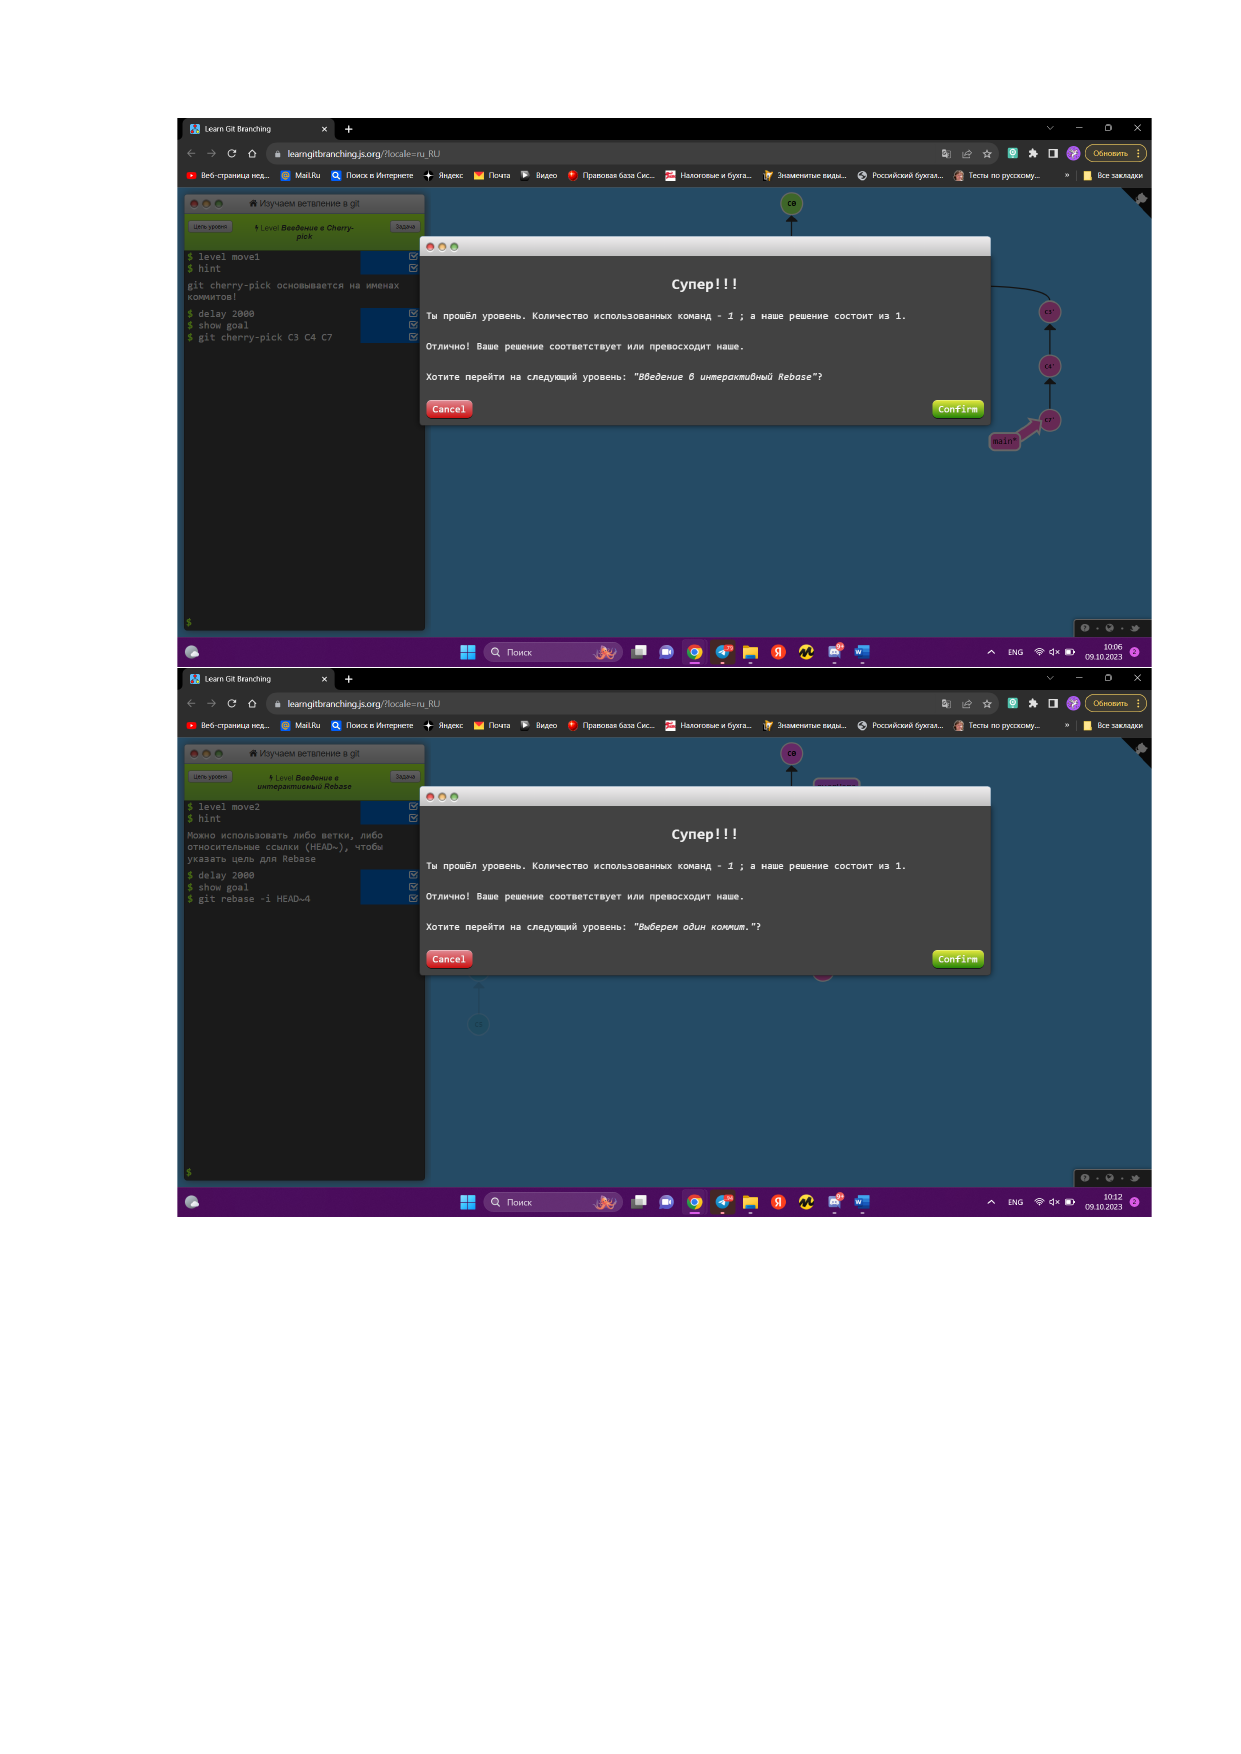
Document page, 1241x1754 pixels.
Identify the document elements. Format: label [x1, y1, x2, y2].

picture [177, 668, 1152, 1217]
picture [177, 118, 1152, 667]
